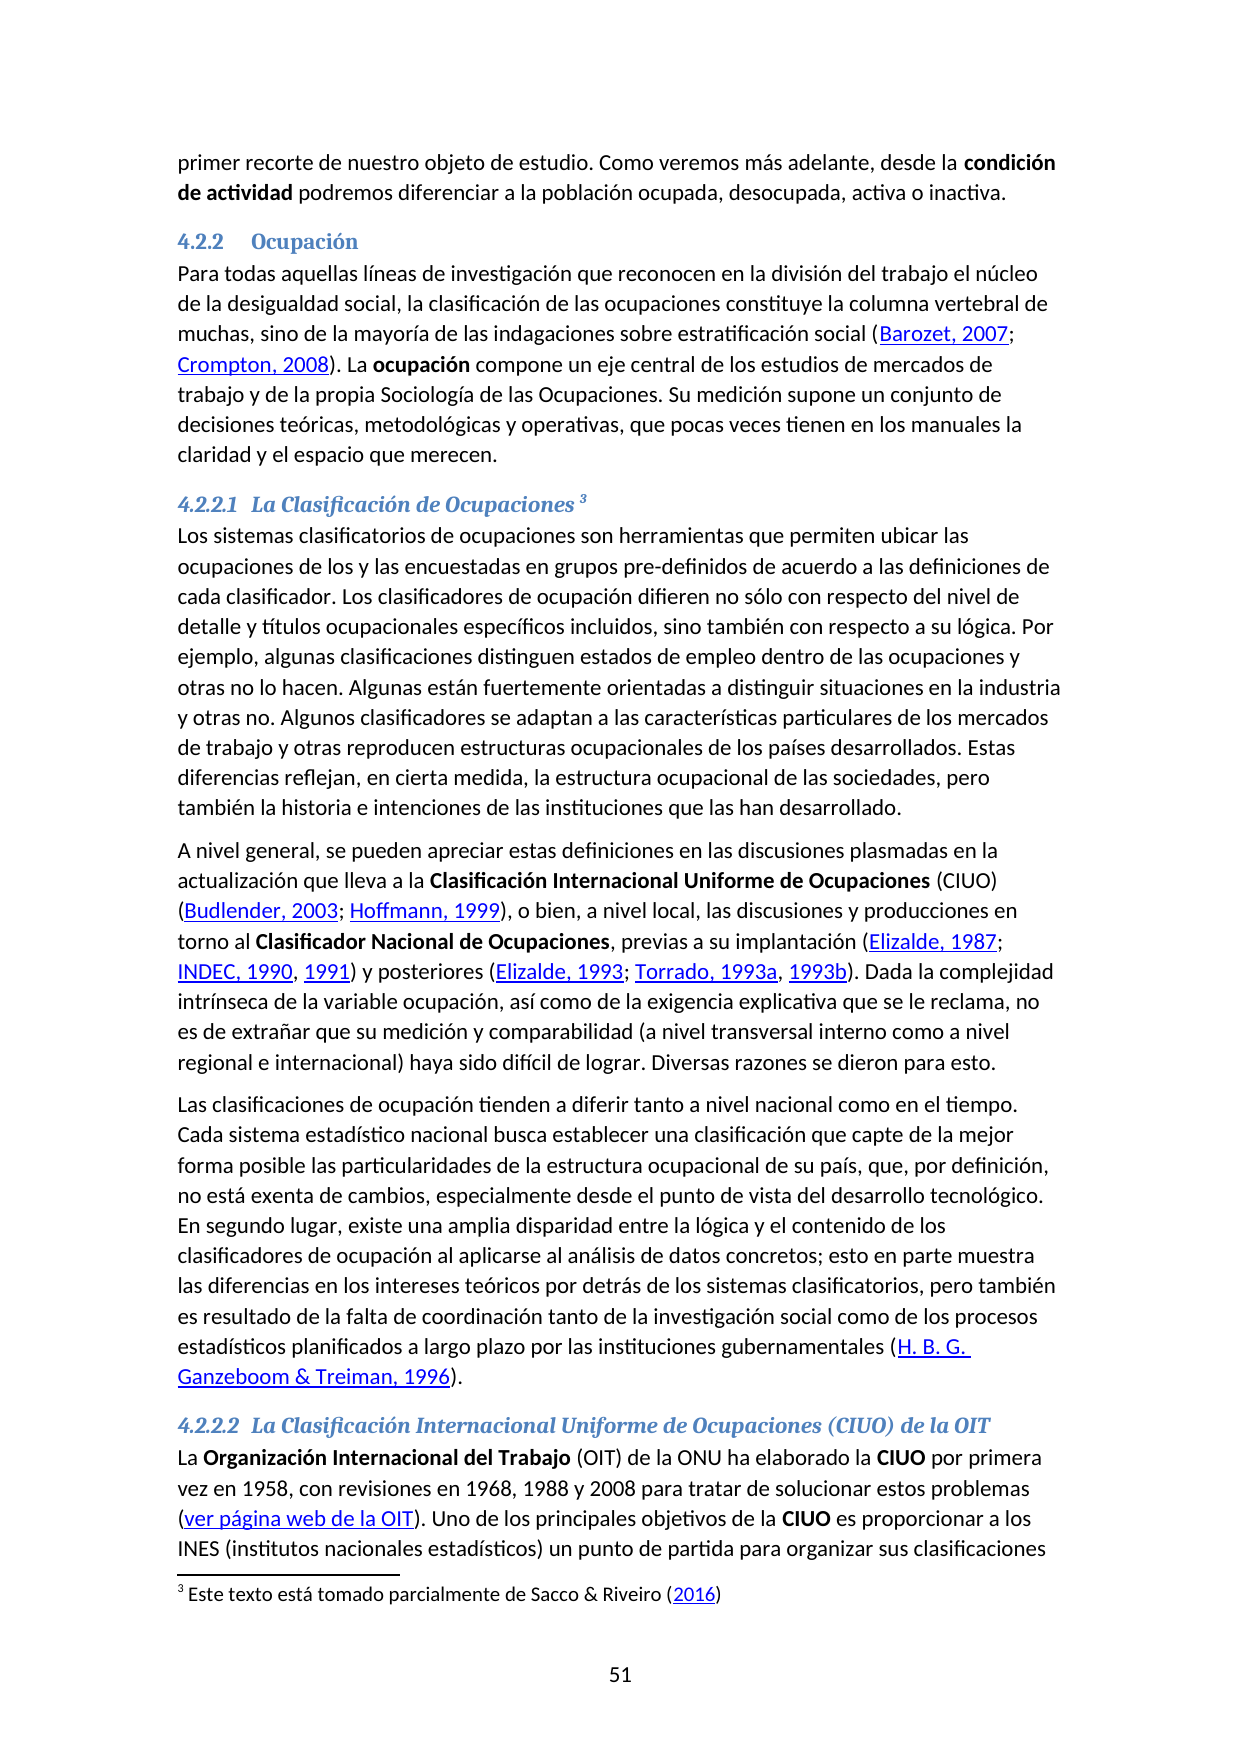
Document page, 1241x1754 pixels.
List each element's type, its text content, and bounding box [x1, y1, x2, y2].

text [177, 148, 1063, 206]
text A nivel general, se pueden apreciar estas definiciones en las discusiones plasmadas en la actualización que lleva a la Clasificación Internacional Uniforme de Ocupaciones (CIUO) (Budlender, 2003; Hoffmann, 1999), o bien, a nivel local, las discusiones y producciones en torno al Clasificador Nacional de Ocupaciones, previas a su implantación (Elizalde, 1987; INDEC, 1990, 1991) y posteriores (Elizalde, 1993; Torrado, 1993a, 1993b). Dada la complejidad intrínseca de la variable ocupación, así como de la exigencia explicativa que se le reclama, no es de extrañar que su medición y comparabilidad (a nivel transversal interno como a nivel regional e internacional) haya sido difícil de lograr. Diversas razones se dieron para esto. [177, 836, 1063, 1076]
subtitle 4.2.2.2 La Clasificación Internacional Uniforme de Ocupaciones (CIUO) de la OIT [177, 1413, 1063, 1439]
text Los sistemas clasificatorios de ocupaciones son herramientas que permiten ubicar las ocupaciones de los y las encuestadas en grupos pre-definidos de acuerdo a las definiciones de cada clasificador. Los clasificadores de ocupación difieren no sólo con respecto del nivel de detalle y títulos ocupacionales específicos incluidos, sino también con respecto a su lógica. Por ejemplo, algunas clasificaciones distinguen estados de empleo dentro de las ocupaciones y otras no lo hacen. Algunas están fuertemente orientadas a distinguir situaciones en la industria y otras no. Algunos clasificadores se adaptan a las características particulares de los mercados de trabajo y otras reproducen estructuras ocupacionales de los países desarrollados. Estas diferencias reflejan, en cierta medida, la estructura ocupacional de las sociedades, pero también la historia e intenciones de las instituciones que las han desarrollado. [177, 522, 1063, 821]
subtitle 4.2.2.1 La Clasificación de Ocupaciones [177, 491, 1063, 518]
subtitle 4.2.2 Ocupación [177, 229, 1063, 255]
text Las clasificaciones de ocupación tienden a diferir tanto a nivel nacional como en el tiempo. Cada sistema estadístico nacional busca establecer una clasificación que capte de la mejor forma posible las particularidades de la estructura ocupacional de su país, que, por definición, no está exenta de cambios, especialmente desde el punto de vista del desarrollo tecnológico. En segundo lugar, existe una amplia disparidad entre la lógica y el contenido de los clasificadores de ocupación al aplicarse al análisis de datos concretos; esto en parte muestra las diferencias en los intereses teóricos por detrás de los sistemas clasificatorios, pero también es resultado de la falta de coordinación tanto de la investigación social como de los procesos estadísticos planificados a largo plazo por las instituciones gubernamentales (H. B. G. Ganzeboom & Treiman, 1996). [177, 1090, 1063, 1390]
